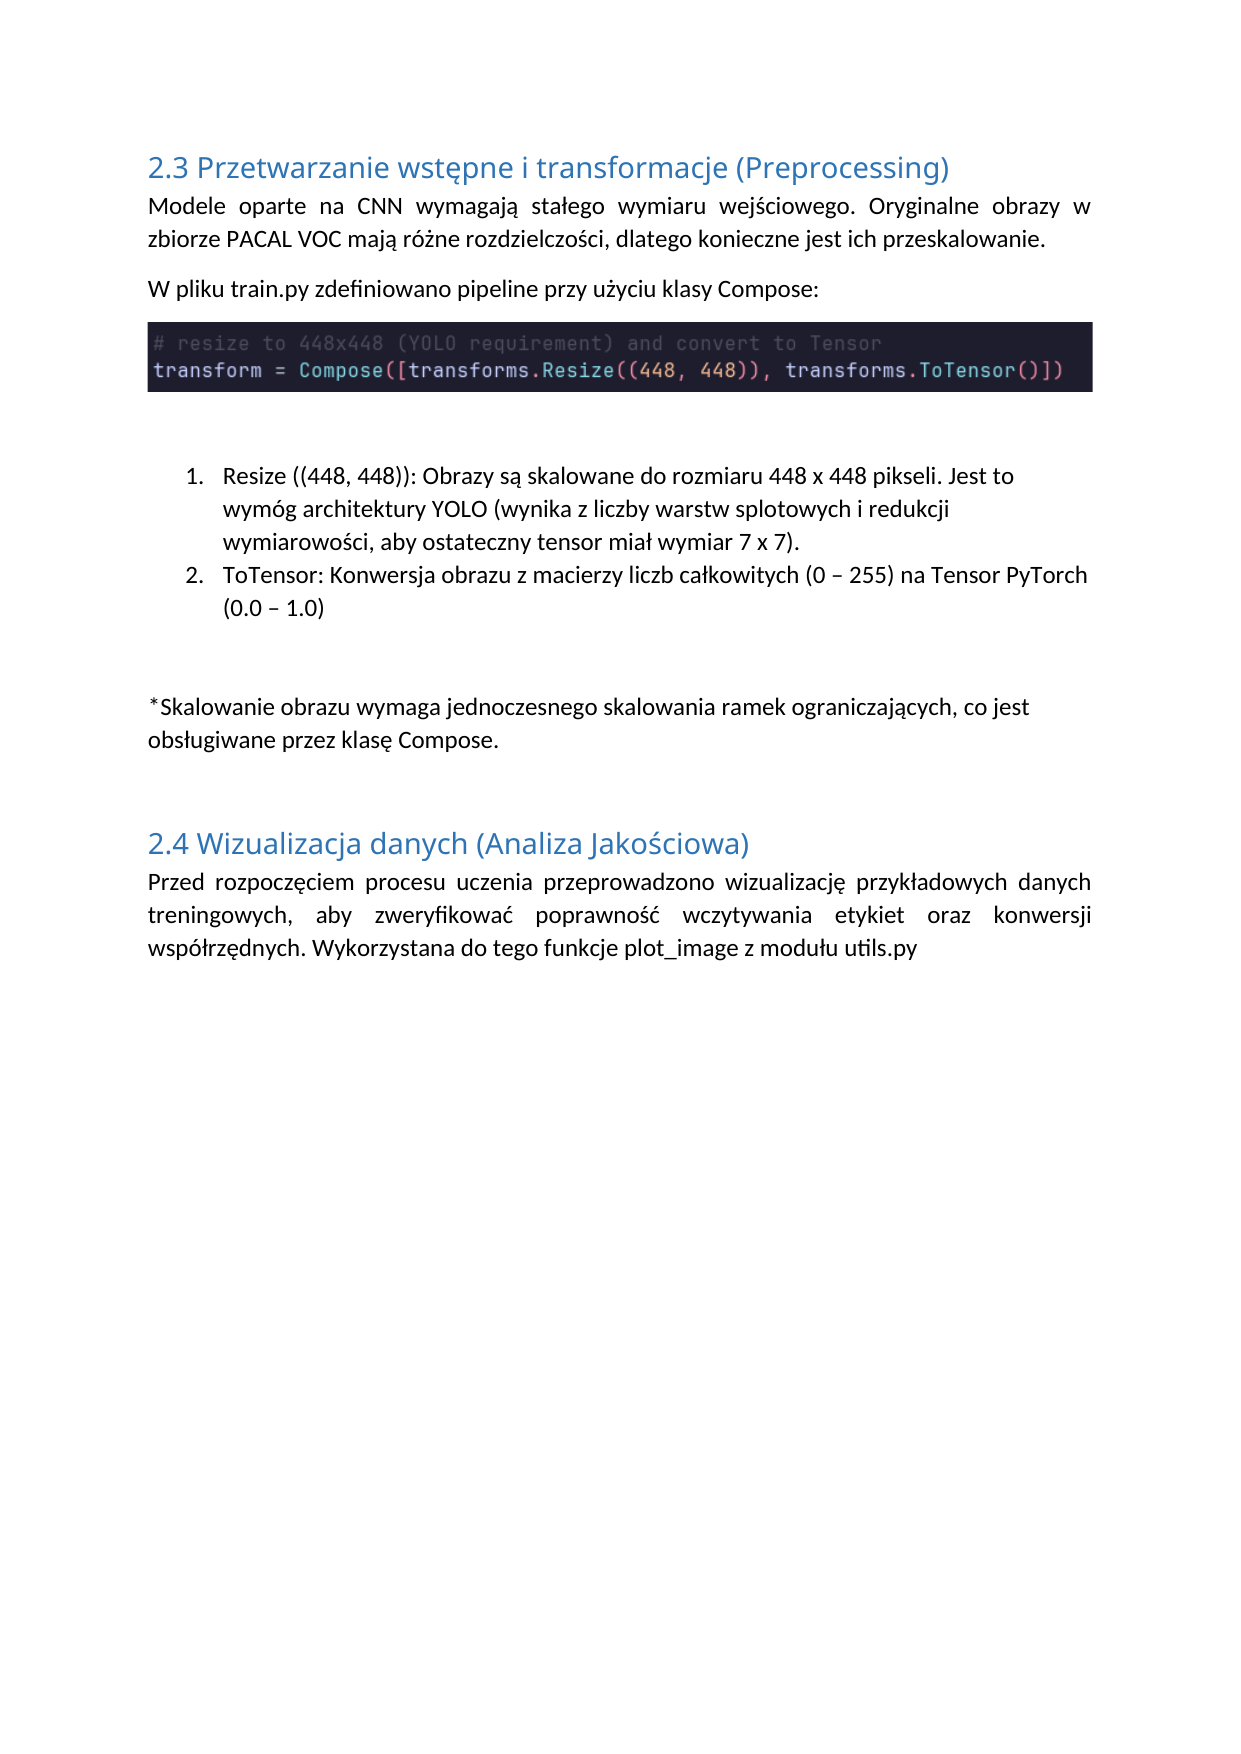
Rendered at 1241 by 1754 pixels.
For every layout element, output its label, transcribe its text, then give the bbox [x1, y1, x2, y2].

text *Skalowanie obrazu wymaga jednoczesnego skalowania ramek ograniczających, co jest obsługiwane przez klasę Compose. [148, 691, 1093, 754]
text Modele oparte na CNN wymagają stałego wymiaru wejściowego. Oryginalne obrazy w zbiorze PACAL VOC mają różne rozdzielczości, dlatego konieczne jest ich przeskalowanie. [148, 190, 1093, 254]
picture [147, 322, 1093, 392]
list ToTensor: Konwersja obrazu z macierzy liczb całkowitych (0 – 255) na Tensor PyTorch (0.0 – 1.0) [185, 559, 1093, 622]
subtitle 2.3 Przetwarzanie wstępne i transformacje (Preprocessing) [148, 148, 1093, 187]
text Przed rozpoczęciem procesu uczenia przeprowadzono wizualizację przykładowych danych treningowych, aby zweryfikować poprawność wczytywania etykiet oraz konwersji współrzędnych. Wykorzystana do tego funkcje plot_image z modułu utils.py [148, 866, 1093, 962]
subtitle 2.4 Wizualizacja danych (Analiza Jakościowa) [148, 823, 1093, 863]
text W pliku train.py zdefiniowano pipeline przy użyciu klasy Compose: [148, 273, 1093, 303]
list Resize ((448, 448)): Obrazy są skalowane do rozmiaru 448 x 448 pikseli. Jest to wymóg architektury YOLO (wynika z liczby warstw splotowych i redukcji wymiarowości, aby ostateczny tensor miał wymiar 7 x 7). [185, 460, 1093, 557]
